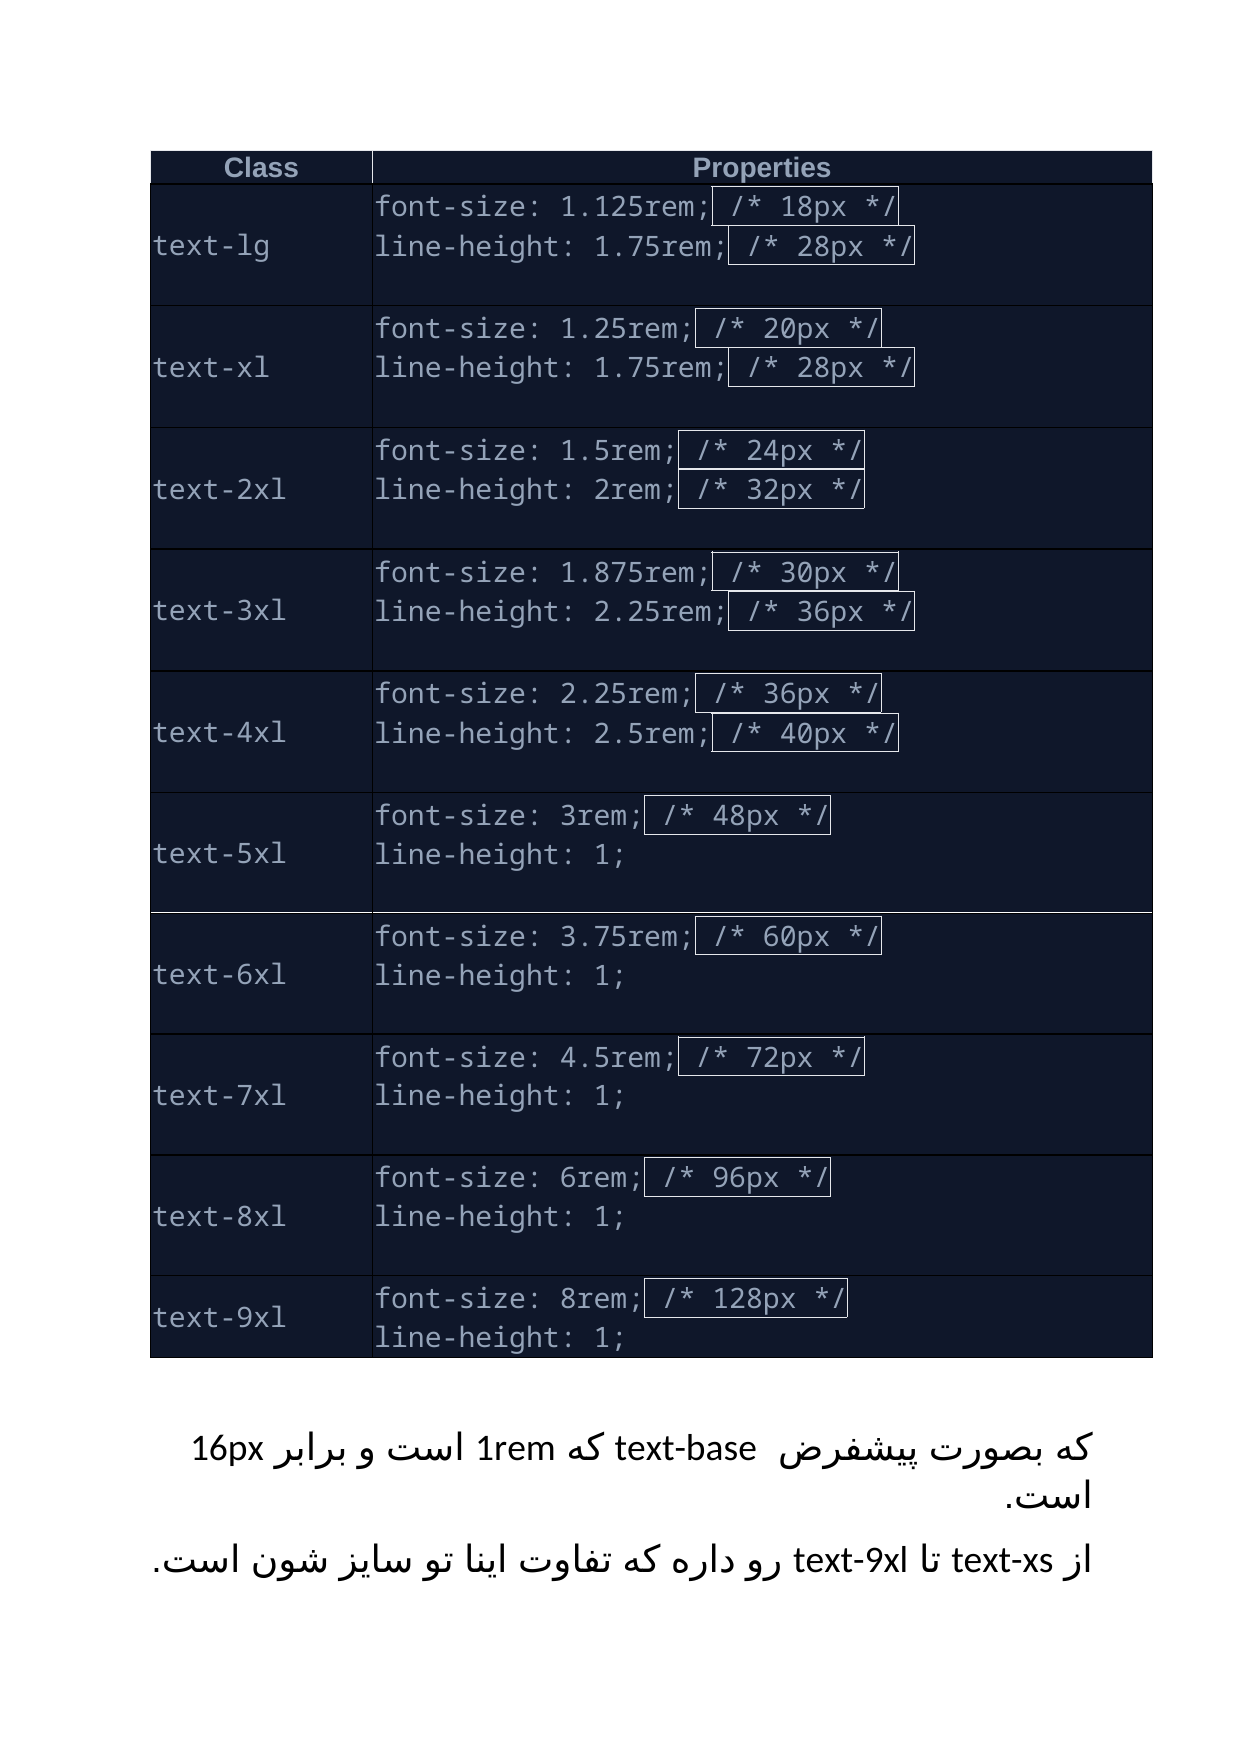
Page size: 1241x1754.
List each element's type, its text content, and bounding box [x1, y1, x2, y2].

table_cell text-lg [151, 185, 372, 305]
table_cell text-2xl [151, 428, 372, 548]
table_cell font-size: 3rem; /* 48px */ line-height: 1; [373, 793, 1152, 912]
text از text-xs تا text-9xl رو داره که تفاوت اینا تو سایز شون است. [150, 1536, 1093, 1582]
table_cell text-9xl [151, 1276, 372, 1357]
table_cell text-6xl [151, 914, 372, 1033]
table_cell text-5xl [151, 793, 372, 912]
table_cell font-size: 1.25rem; /* 20px */ line-height: 1.75rem; /* 28px */ [373, 306, 1152, 426]
table_cell font-size: 1.875rem; /* 30px */ line-height: 2.25rem; /* 36px */ [373, 550, 1152, 670]
table_cell font-size: 8rem; /* 128px */ line-height: 1; [373, 1276, 1152, 1357]
table_cell text-4xl [151, 672, 372, 792]
table_cell font-size: 1.5rem; /* 24px */ line-height: 2rem; /* 32px */ [373, 428, 1152, 548]
table_header Properties [373, 151, 1152, 183]
table_cell font-size: 3.75rem; /* 60px */ line-height: 1; [373, 914, 1152, 1033]
text که بصورت پیشفرض text-base که 1rem است و برابر 16px است. [150, 1424, 1093, 1516]
table_cell font-size: 4.5rem; /* 72px */ line-height: 1; [373, 1035, 1152, 1154]
table_cell font-size: 2.25rem; /* 36px */ line-height: 2.5rem; /* 40px */ [373, 672, 1152, 792]
table_header Class [151, 151, 372, 183]
table_cell font-size: 6rem; /* 96px */ line-height: 1; [373, 1156, 1152, 1275]
table_cell text-7xl [151, 1035, 372, 1154]
table_cell font-size: 1.125rem; /* 18px */ line-height: 1.75rem; /* 28px */ [373, 185, 1152, 305]
table_cell text-xl [151, 306, 372, 426]
table_cell text-3xl [151, 550, 372, 670]
table_cell text-8xl [151, 1156, 372, 1275]
